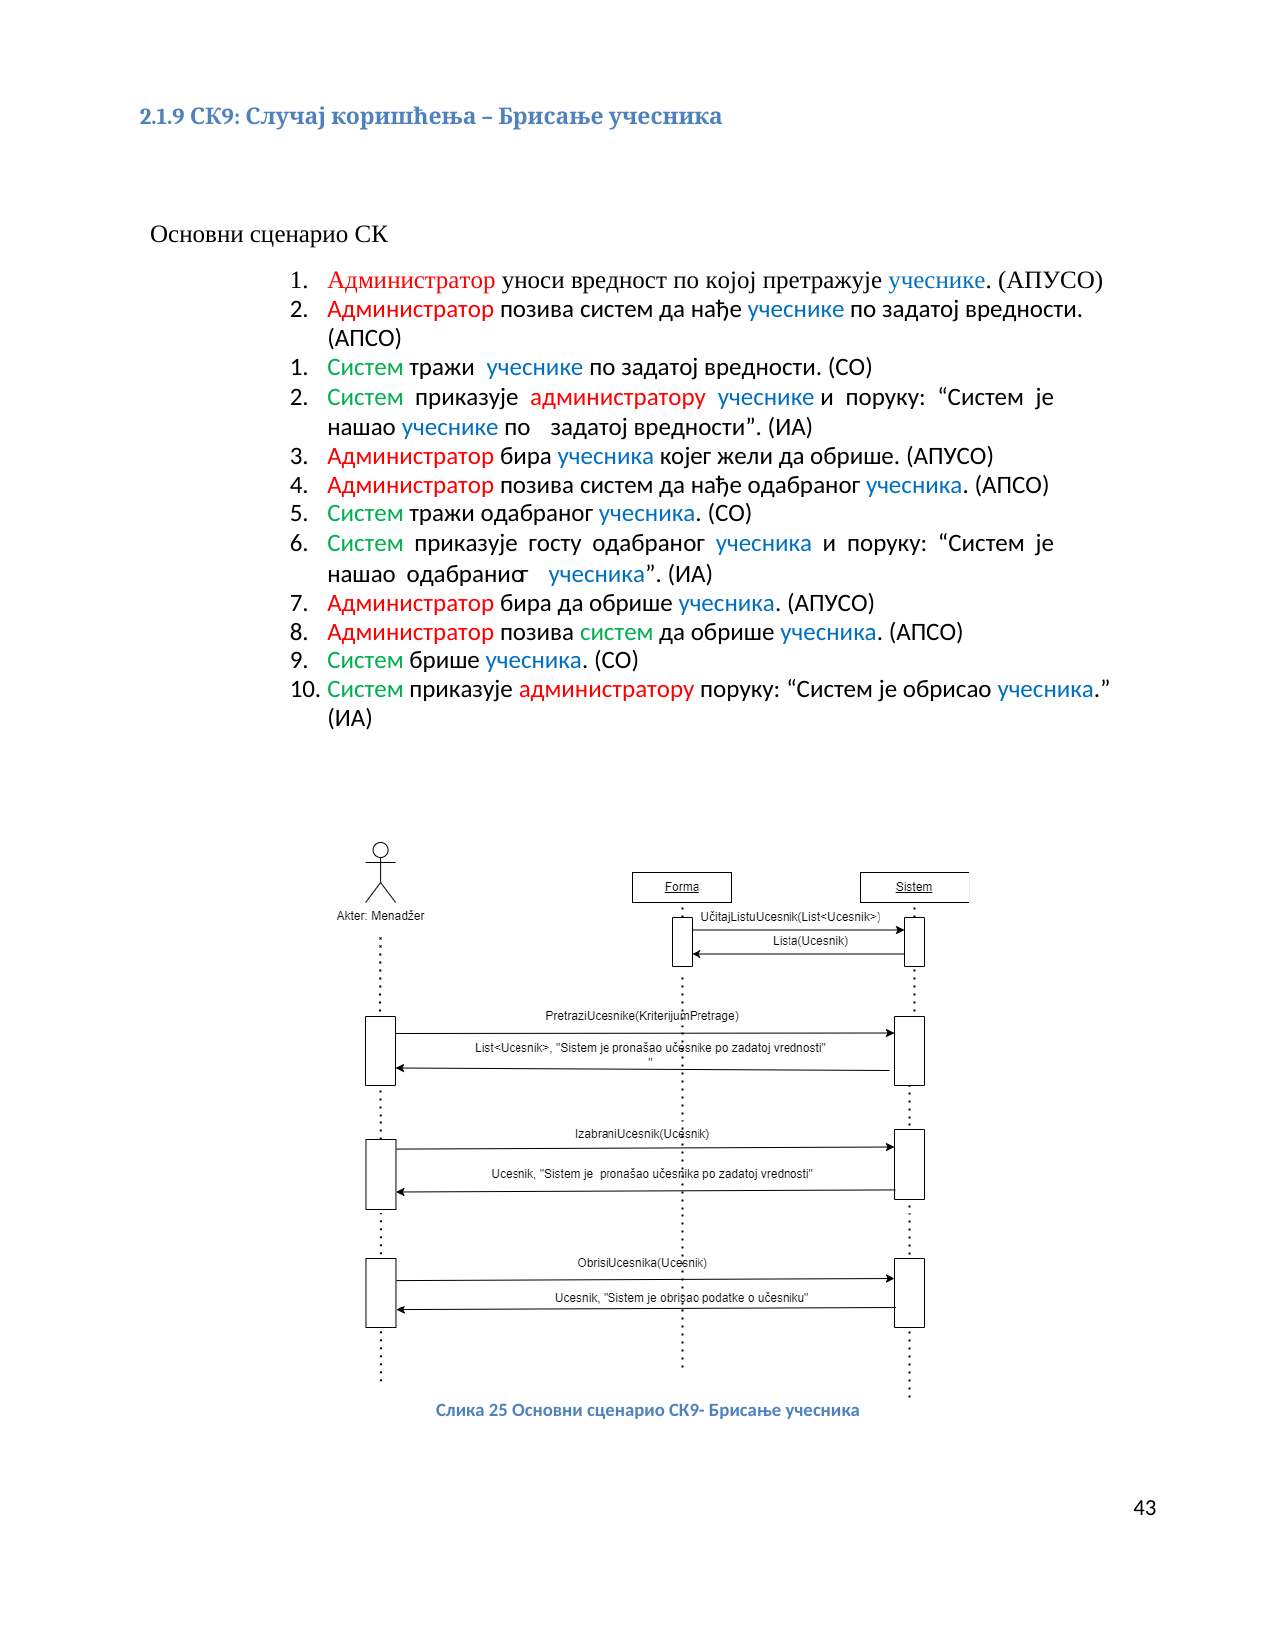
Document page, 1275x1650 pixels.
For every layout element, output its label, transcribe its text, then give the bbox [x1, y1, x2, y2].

list Систем брише учесника. (СО) [289, 646, 1156, 674]
list Администратор позива систем да нађе учеснике по задатој вредности. (АПСО) [289, 295, 1156, 352]
subtitle 2.1.9 СК9: Случај коришћења – Брисање учесника [139, 104, 1156, 131]
list Администратор бира да обрише учесника. (АПУСО) [289, 589, 1156, 617]
list Администратор уноси вредност по којој претражује учеснике. (АПУСО) [289, 266, 1156, 294]
list Администратор позива систем да обрише учесника. (АПСО) [289, 617, 1156, 646]
picture [337, 842, 970, 1399]
list Систем тражи учеснике по задатој вредности. (СО) [289, 352, 1156, 381]
list Систем тражи одабраног учесника. (СО) [289, 499, 1156, 528]
list Администратор бира учесника којег жели да обрише. (АПУСО) [289, 442, 1156, 470]
list Систем приказује администратору поруку: “Систем је обрисао учесника.” (ИА) [289, 674, 1156, 732]
list Администратор позива систем да нађе одабраног учесника. (АПСО) [289, 470, 1156, 499]
list Систем приказује госту одабраног учесника и поруку: “Систем је нашао одабраниог учесника”. (ИА) [289, 528, 1125, 589]
text Основни сценарио СК [150, 219, 1156, 248]
list Систем приказује администратору учеснике и поруку: “Систем је нашао учеснике по задатој вредности”. (ИА) [289, 381, 1126, 442]
